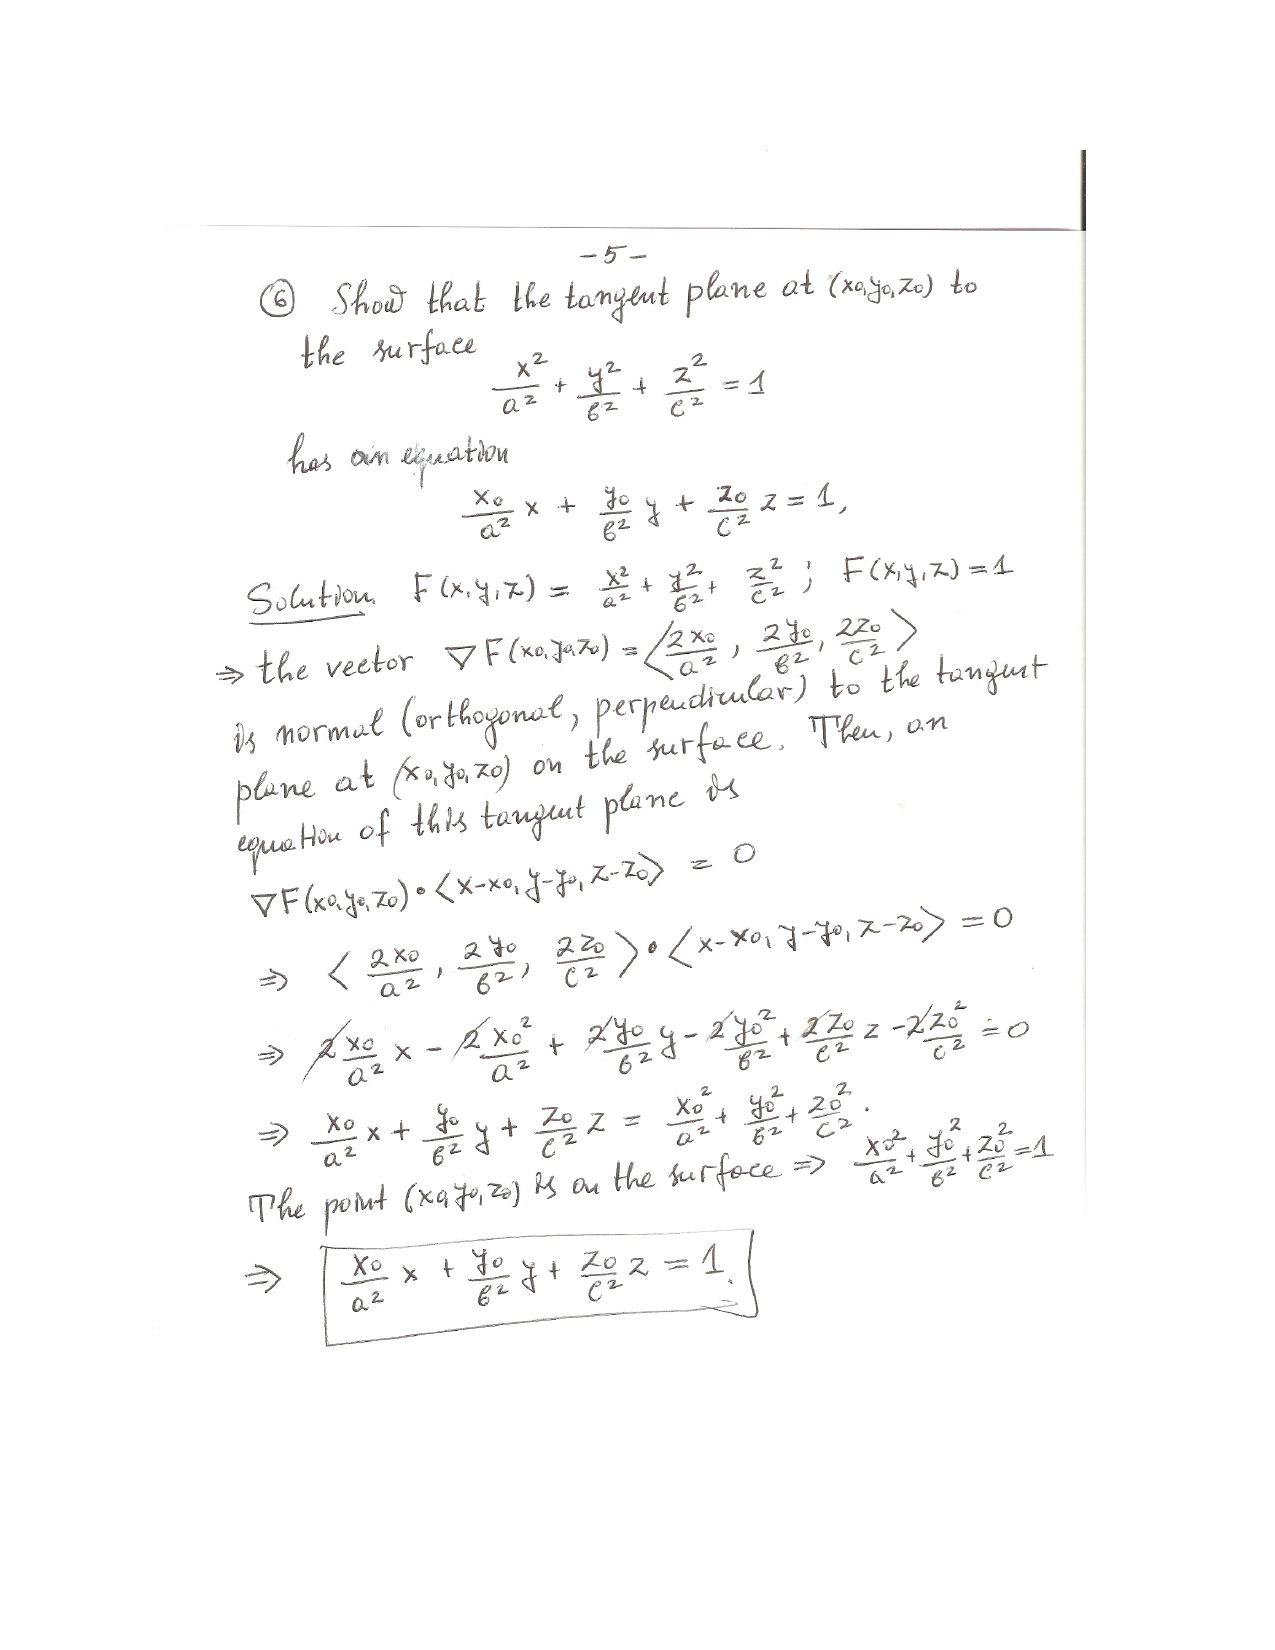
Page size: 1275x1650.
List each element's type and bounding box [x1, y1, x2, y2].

picture [150, 150, 1086, 1438]
